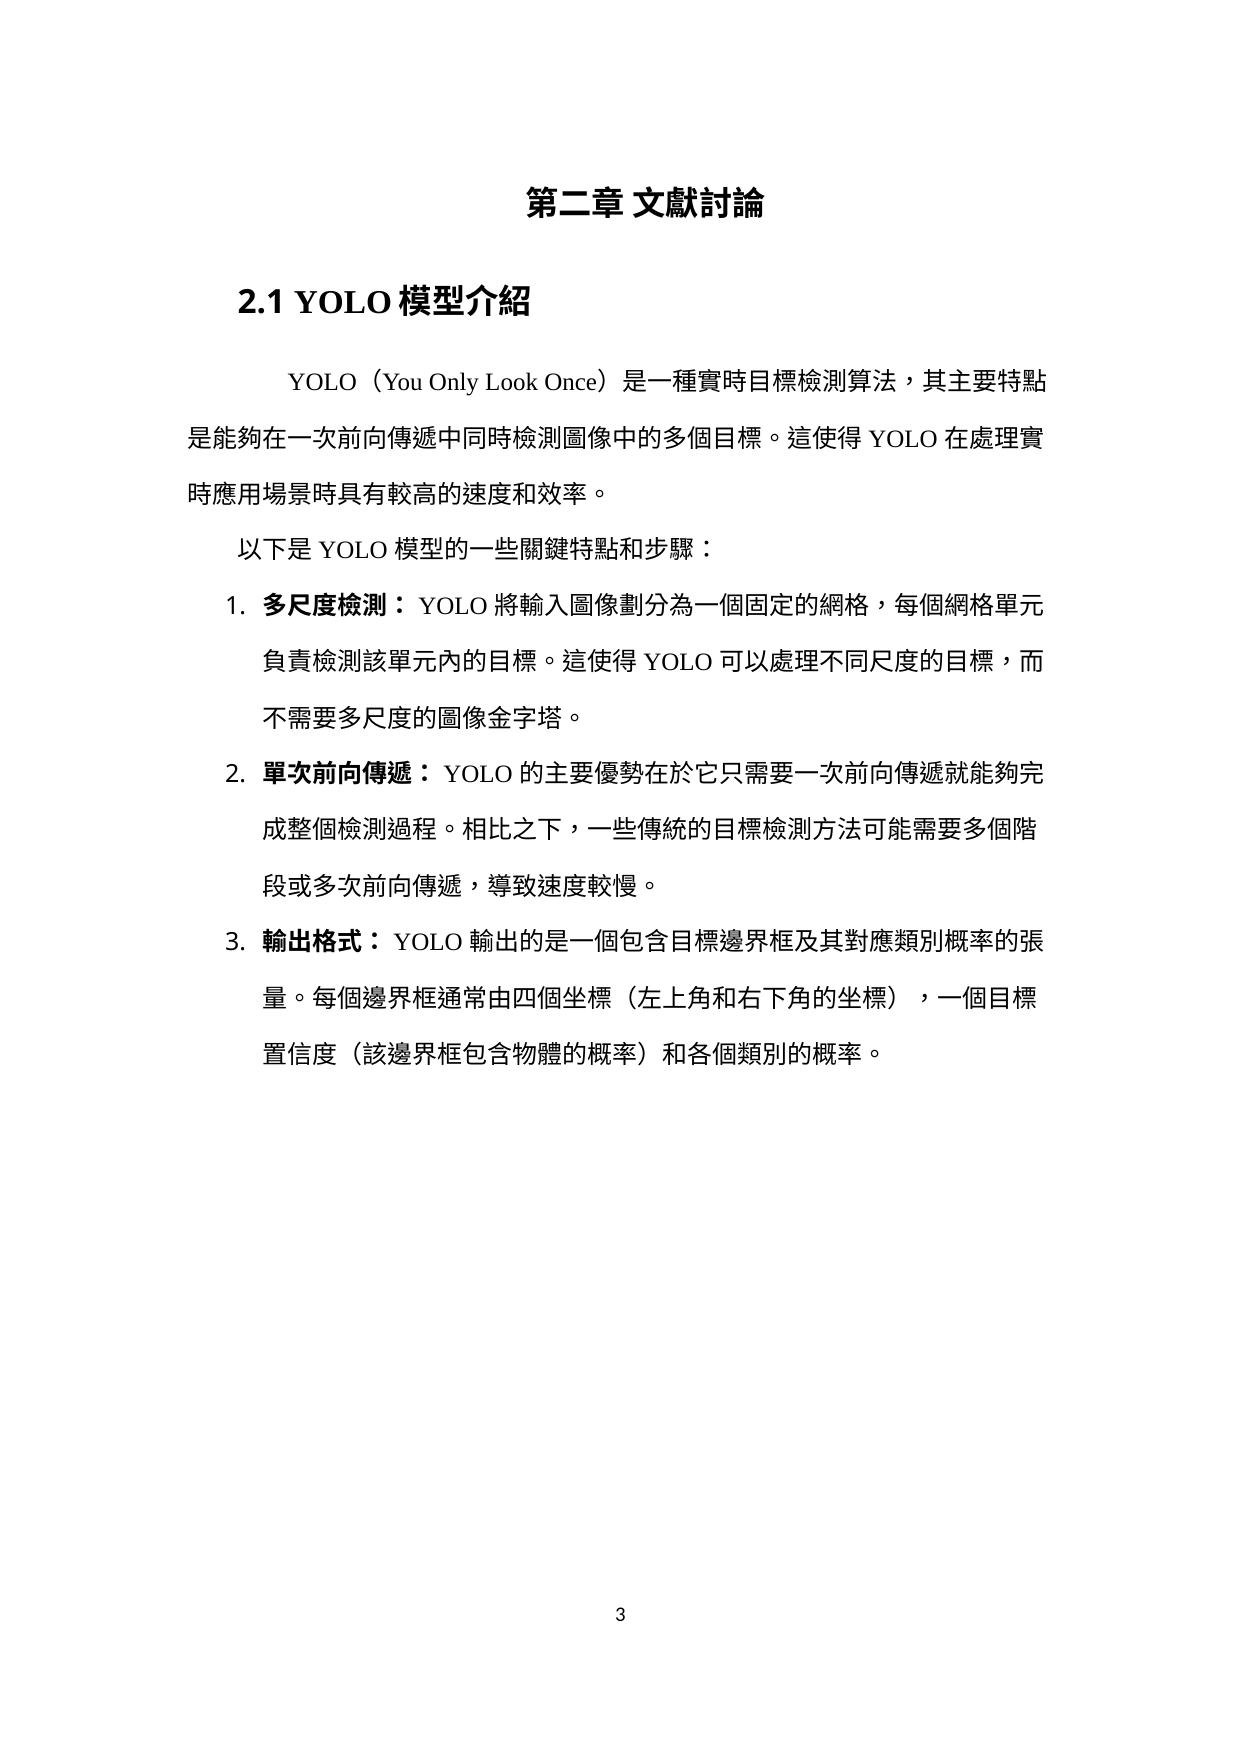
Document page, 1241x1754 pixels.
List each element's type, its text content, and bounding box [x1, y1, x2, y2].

text 第二章 文獻討論 [187, 163, 1053, 238]
list 單次前向傳遞： YOLO 的主要優勢在於它只需要一次前向傳遞就能夠完成整個檢測過程。相比之下，一些傳統的目標檢測方法可能需要多個階段或多次前向傳遞，導致速度較慢。 [225, 753, 1053, 903]
list 多尺度檢測： YOLO 將輸入圖像劃分為一個固定的網格，每個網格單元負責檢測該單元內的目標。這使得 YOLO 可以處理不同尺度的目標，而不需要多尺度的圖像金字塔。 [225, 585, 1053, 735]
text YOLO（You Only Look Once）是一種實時目標檢測算法，其主要特點是能夠在一次前向傳遞中同時檢測圖像中的多個目標。這使得 YOLO 在處理實時應用場景時具有較高的速度和效率。 [187, 361, 1053, 511]
text 2.1 YOLO模型介紹 [187, 262, 1053, 337]
list 輸出格式： YOLO 輸出的是一個包含目標邊界框及其對應類別概率的張量。每個邊界框通常由四個坐標（左上角和右下角的坐標），一個目標置信度（該邊界框包含物體的概率）和各個類別的概率。 [225, 921, 1053, 1071]
text 以下是 YOLO 模型的一些關鍵特點和步驟： [187, 529, 1053, 567]
